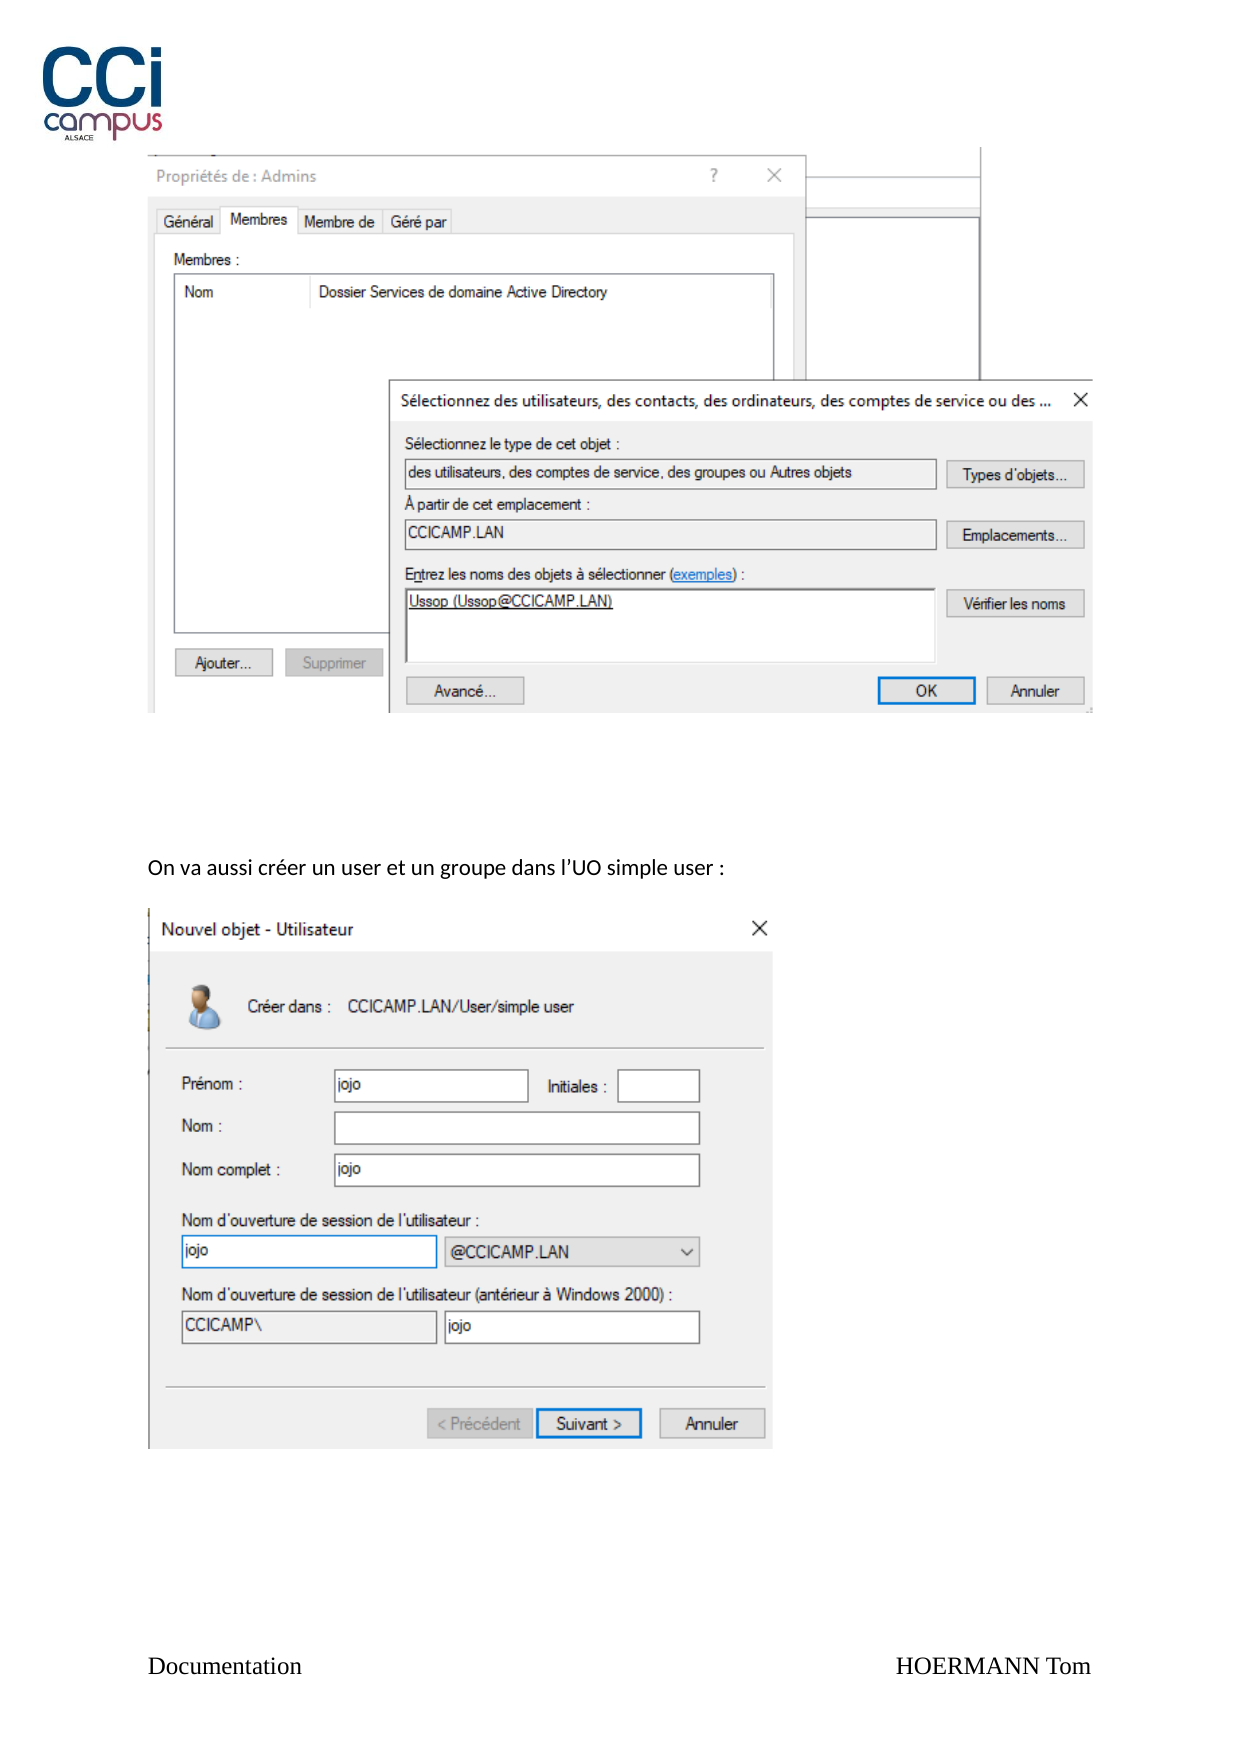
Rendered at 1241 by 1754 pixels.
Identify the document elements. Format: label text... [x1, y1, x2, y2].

picture [35, 26, 1093, 713]
picture [147, 908, 773, 1449]
text On va aussi créer un user et un groupe dans l’UO simple user : [148, 853, 1093, 881]
